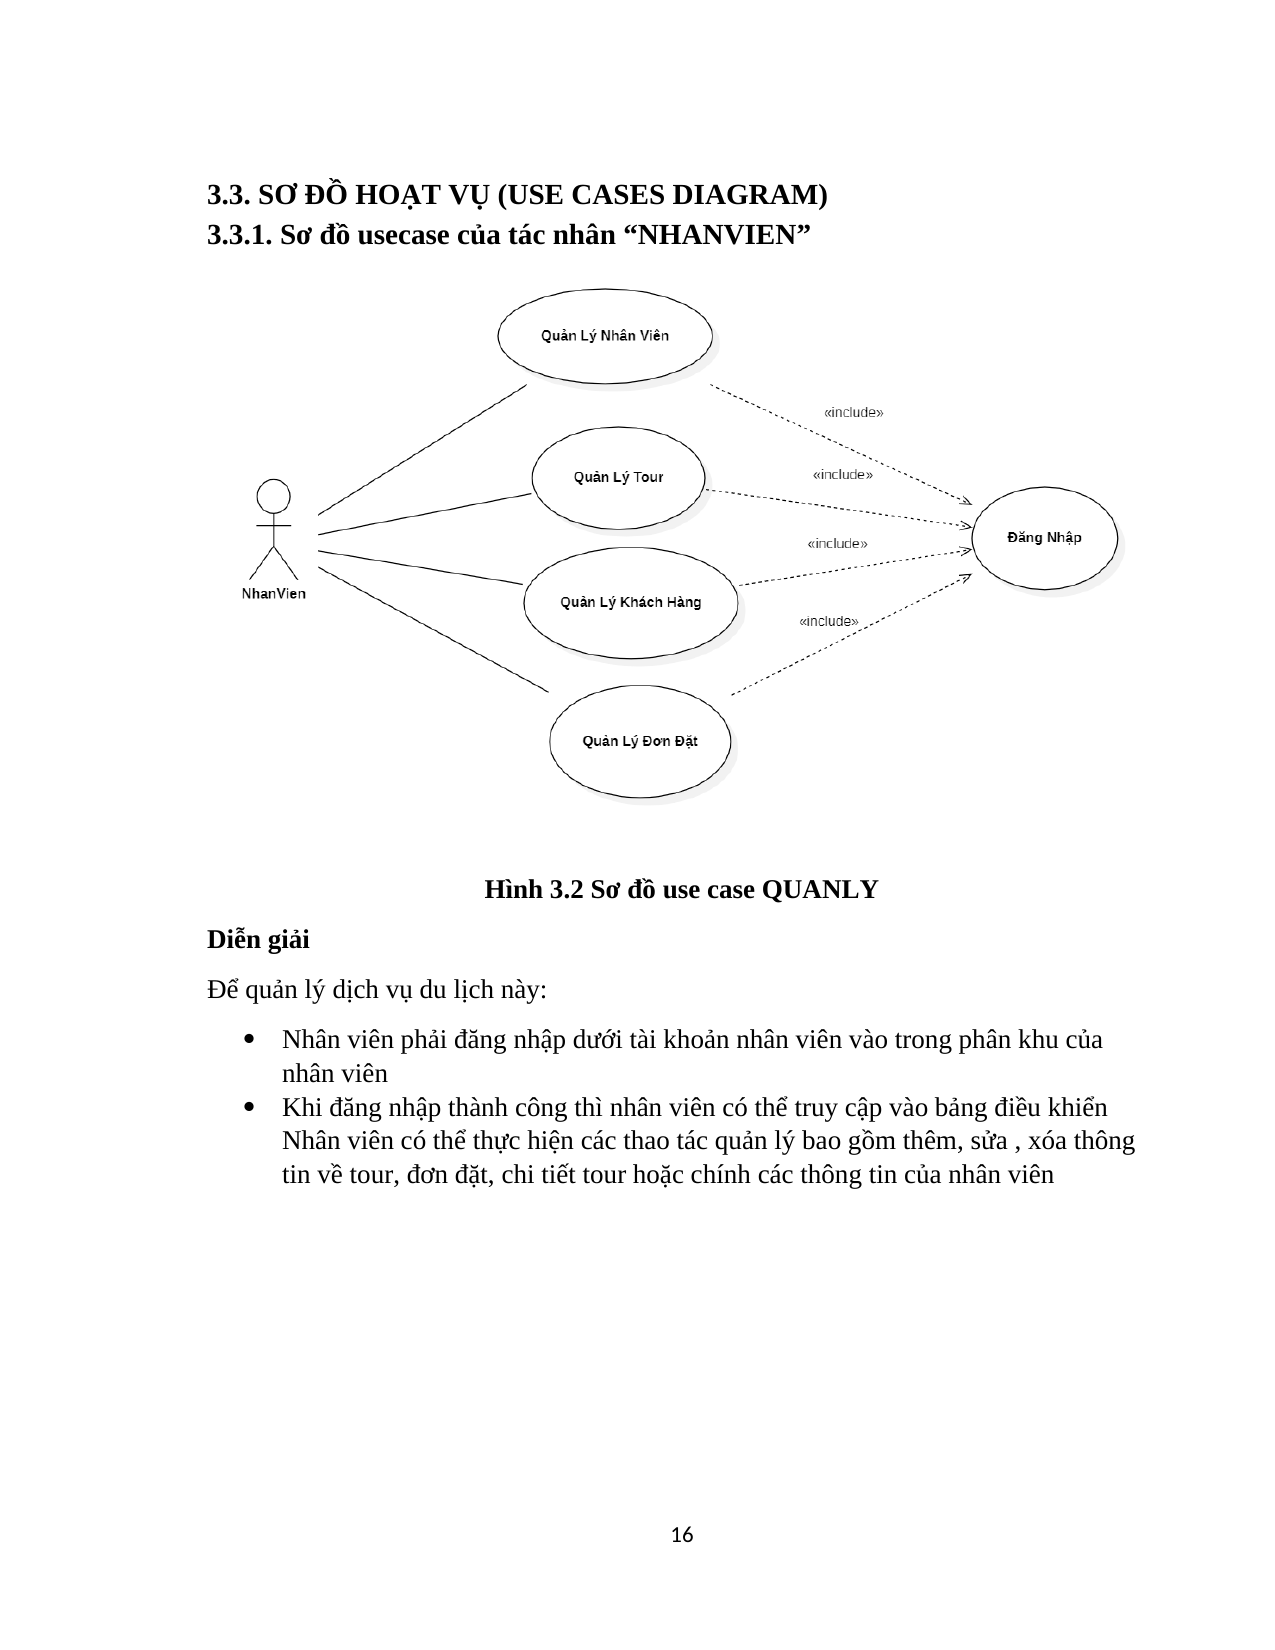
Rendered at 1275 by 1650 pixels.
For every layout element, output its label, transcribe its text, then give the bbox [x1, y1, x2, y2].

text Hình 3.2 Sơ đồ use case QUANLY [207, 873, 1157, 904]
text Để quản lý dịch vụ du lịch này: [207, 973, 1157, 1004]
text Diễn giải [207, 923, 1157, 954]
subtitle 3.3.1. Sơ đồ usecase của tác nhân “NHANVIEN” [207, 217, 1157, 251]
subtitle 3.3. SƠ ĐỒ HOẠT VỤ (USE CASES DIAGRAM) [207, 177, 1157, 211]
list Khi đăng nhập thành công thì nhân viên có thể truy cập vào bảng điều khiển Nhân viên có thể thực hiện các thao tác quản lý bao gồm thêm, sửa , xóa thông tin về tour, đơn đặt, chi tiết tour hoặc chính các thông tin của nhân viên [244, 1091, 1157, 1189]
picture [206, 253, 1157, 824]
list Nhân viên phải đăng nhập dưới tài khoản nhân viên vào trong phân khu của nhân viên [244, 1023, 1157, 1088]
